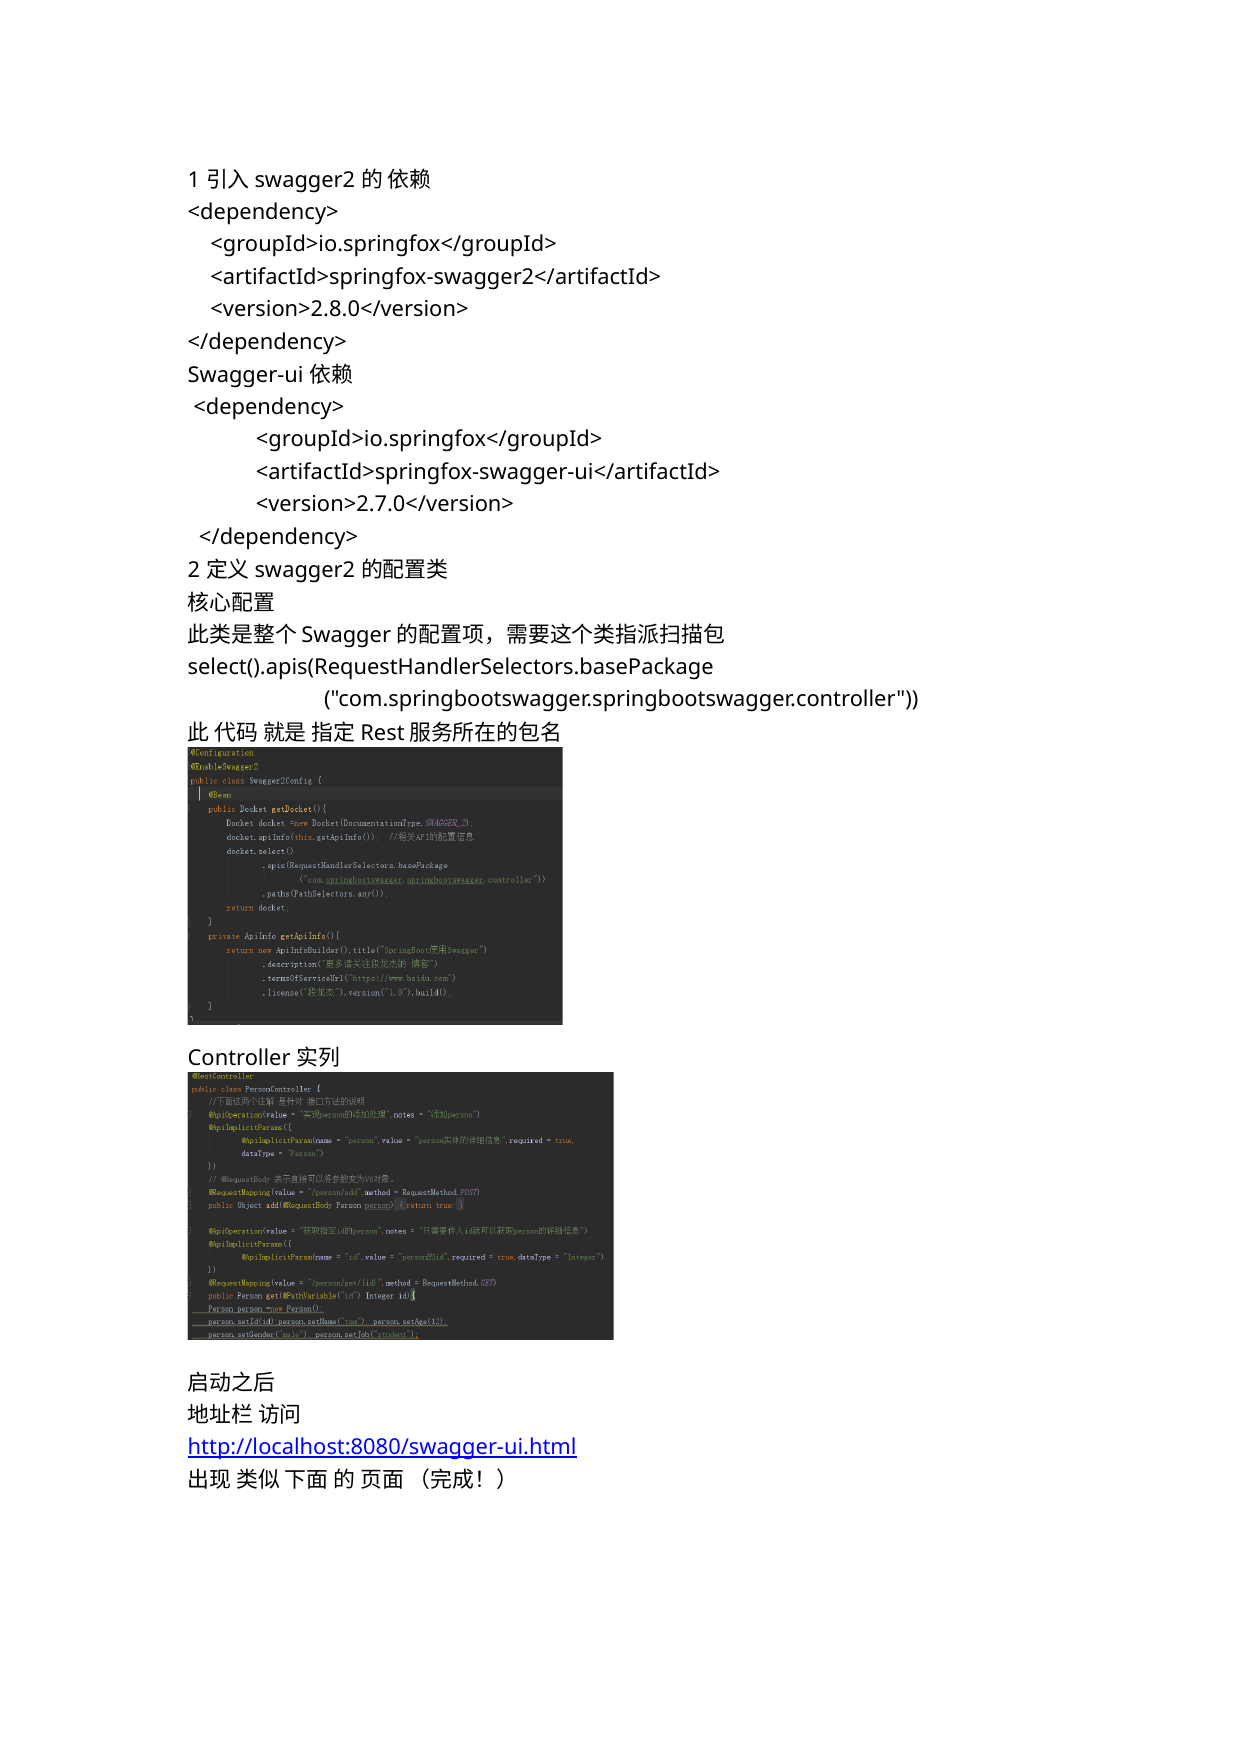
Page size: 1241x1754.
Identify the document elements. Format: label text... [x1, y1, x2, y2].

text 1 引入 swagger2 的 依赖 [187, 162, 1053, 194]
text http://localhost:8080/swagger-ui.html [187, 1429, 1053, 1462]
text 2 定义 swagger2 的配置类 [187, 552, 1053, 584]
text </dependency> [187, 324, 1053, 357]
text <artifactId>springfox-swagger2</artifactId> [187, 259, 1053, 292]
text </dependency> [187, 519, 1053, 552]
text <artifactId>springfox-swagger-ui</artifactId> [187, 454, 1053, 487]
picture [187, 1072, 614, 1340]
text 核心配置 [187, 584, 1053, 617]
text 启动之后 [187, 1364, 1053, 1397]
text 此 代码 就是 指定 Rest服务所在的包名 [187, 714, 1053, 747]
text Controller 实列 [187, 1039, 1053, 1072]
text <dependency> [187, 194, 1053, 227]
text select().apis(RequestHandlerSelectors.basePackage [187, 649, 1053, 682]
text Swagger-ui 依赖 [187, 357, 1053, 389]
text 出现 类似 下面 的 页面 （完成！） [187, 1462, 1053, 1494]
text 地址栏 访问 [187, 1397, 1053, 1429]
text <dependency> [187, 389, 1053, 422]
text <groupId>io.springfox</groupId> [187, 422, 1053, 454]
picture [187, 747, 563, 1025]
text <version>2.7.0</version> [187, 487, 1053, 519]
text <version>2.8.0</version> [187, 292, 1053, 324]
text <groupId>io.springfox</groupId> [187, 227, 1053, 259]
text ("com.springbootswagger.springbootswagger.controller")) [187, 682, 1053, 714]
text 此类是整个Swagger 的配置项，需要这个类指派扫描包 [187, 617, 1053, 649]
